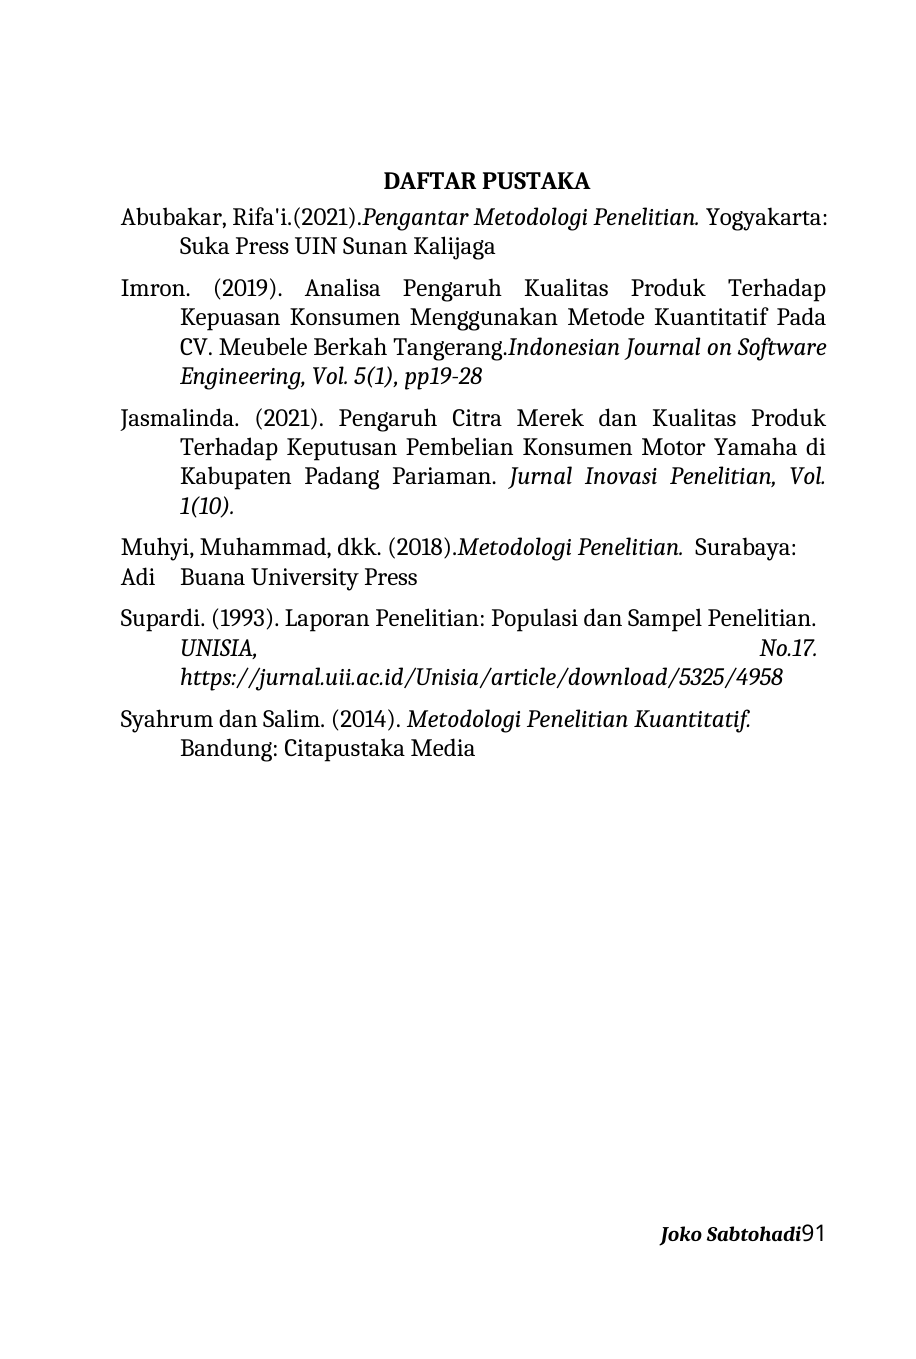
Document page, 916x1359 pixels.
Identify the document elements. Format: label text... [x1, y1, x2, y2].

text Supardi. (1993). Laporan Penelitian: Populasi dan Sampel Penelitian. UNISIA, No.17. [121, 603, 829, 662]
text Joko Sabtohadi91 [121, 1219, 827, 1247]
text Jasmalinda. (2021). Pengaruh Citra Merek dan Kualitas Produk Terhadap Keputusan Pembelian Konsumen Motor Yamaha di Kabupaten Padang Pariaman. Jurnal Inovasi Penelitian, Vol. 1(10). [121, 402, 827, 520]
text DAFTAR PUSTAKA [121, 166, 590, 195]
text Muhyi, Muhammad, dkk. (2018).Metodologi Penelitian. Surabaya: Adi Buana University Press [121, 532, 829, 591]
text Abubakar, Rifa'i.(2021).Pengantar Metodologi Penelitian. Yogyakarta: Suka Press UIN Sunan Kalijaga [121, 202, 829, 260]
text https://jurnal.uii.ac.id/Unisia/article/download/5325/4958 [180, 662, 829, 692]
text Syahrum dan Salim. (2014). Metodologi Penelitian Kuantitatif. Bandung: Citapustaka Media [121, 704, 829, 763]
text Imron. (2019). Analisa Pengaruh Kualitas Produk Terhadap Kepuasan Konsumen Menggunakan Metode Kuantitatif Pada CV. Meubele Berkah Tangerang.Indonesian Journal on Software Engineering, Vol. 5(1), pp19-28 [121, 273, 827, 390]
